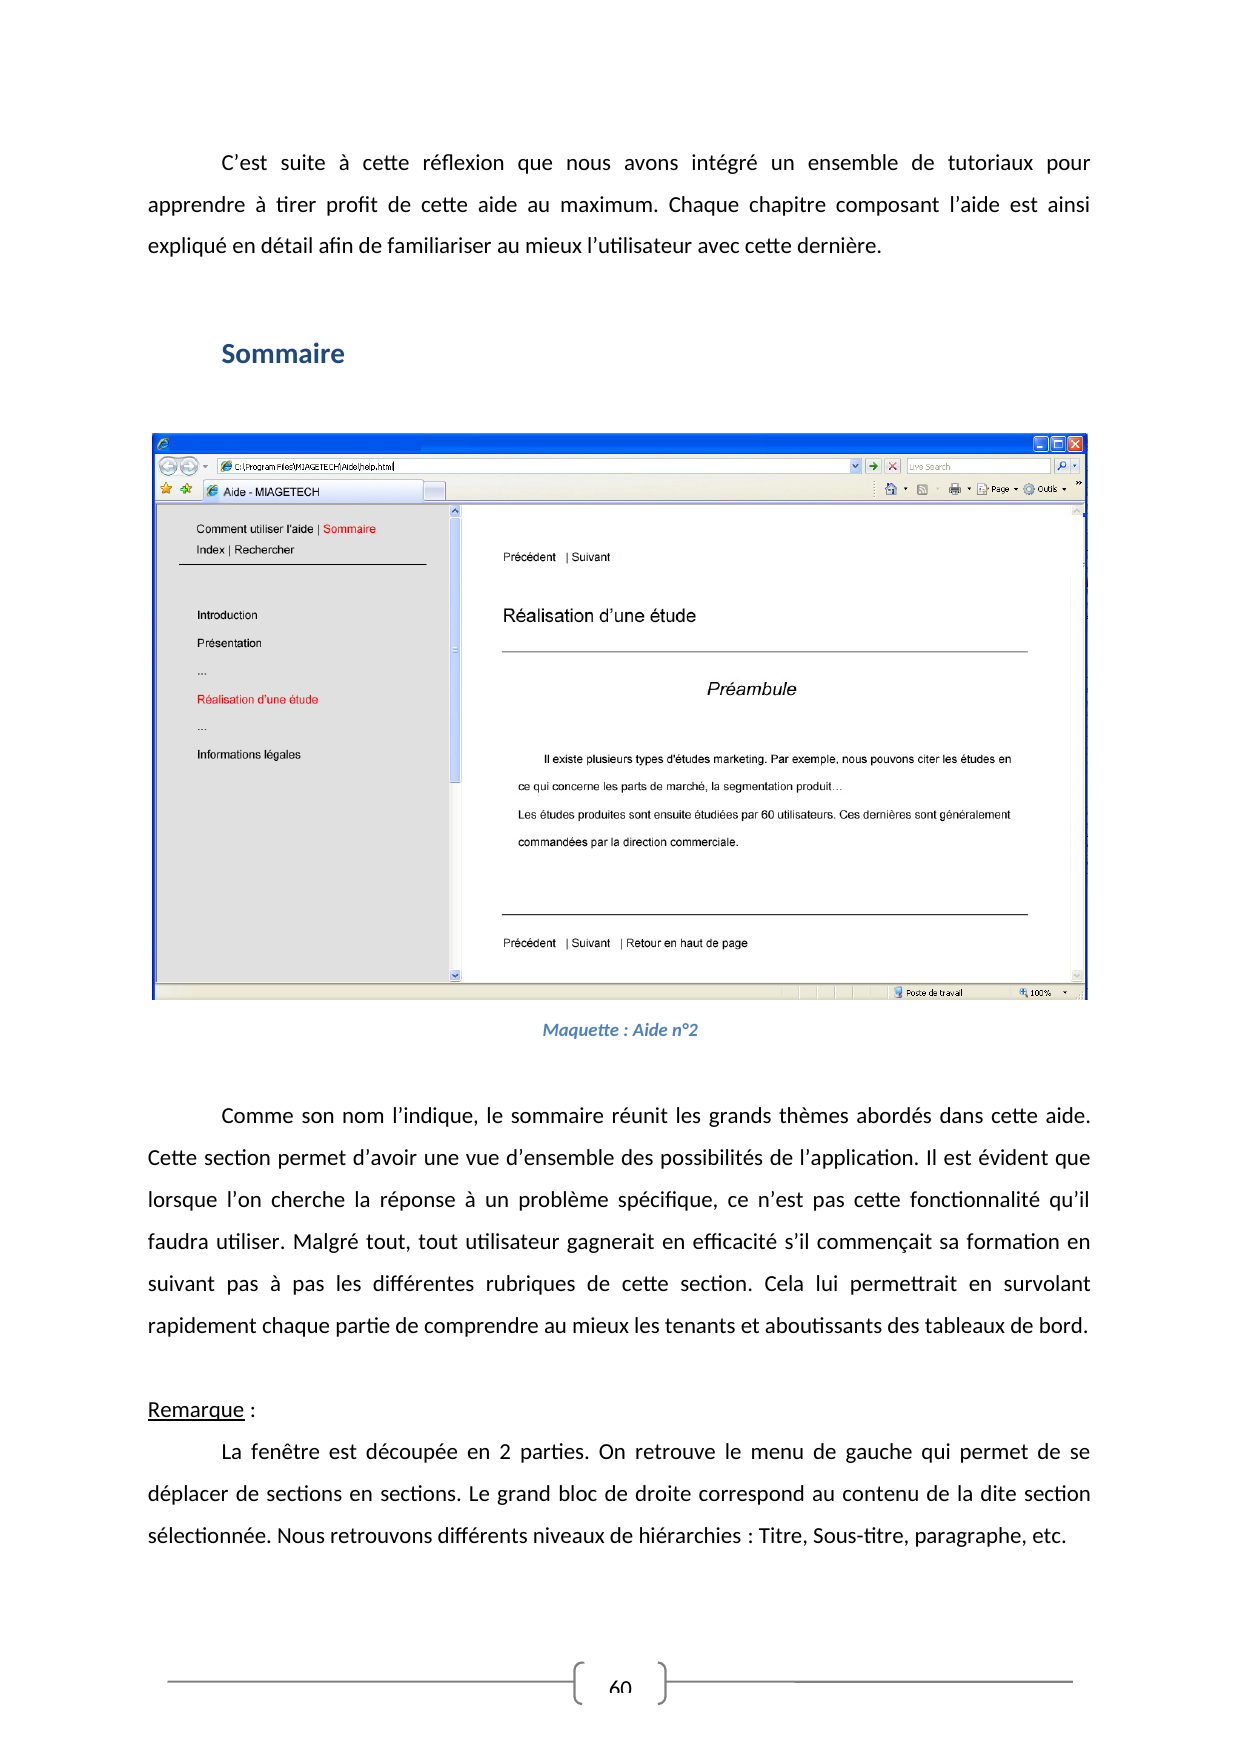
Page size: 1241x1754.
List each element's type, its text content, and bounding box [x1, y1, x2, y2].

text Maquette : Aide n°2 [148, 1018, 1092, 1041]
text Comme son nom l’indique, le sommaire réunit les grands thèmes abordés dans cette aide. Cette section permet d’avoir une vue d’ensemble des possibilités de l’application. Il est évident que lorsque l’on cherche la réponse à un problème spécifique, ce n’est pas cette fonctionnalité qu’il faudra utiliser. Malgré tout, tout utilisateur gagnerait en efficacité s’il commençait sa formation en suivant pas à pas les différentes rubriques de cette section. Cela lui permettrait en survolant rapidement chaque partie de comprendre au mieux les tenants et aboutissants des tableaux de bord. [148, 1102, 1092, 1339]
text Remarque : [148, 1395, 1092, 1423]
text La fenêtre est découpée en 2 parties. On retrouve le menu de gauche qui permet de se déplacer de sections en sections. Le grand bloc de droite correspond au contenu de la dite section sélectionnée. Nous retrouvons différents niveaux de hiérarchies : Titre, Sous-titre, paragraphe, etc. [148, 1437, 1092, 1549]
picture [152, 433, 1088, 1000]
list C’est suite à cette réflexion que nous avons intégré un ensemble de tutoriaux pour apprendre à tirer profit de cette aide au maximum. Chaque chapitre composant l’aide est ainsi expliqué en détail afin de familiariser au mieux l’utilisateur avec cette dernière. [148, 148, 1092, 260]
text Sommaire [148, 335, 1092, 371]
